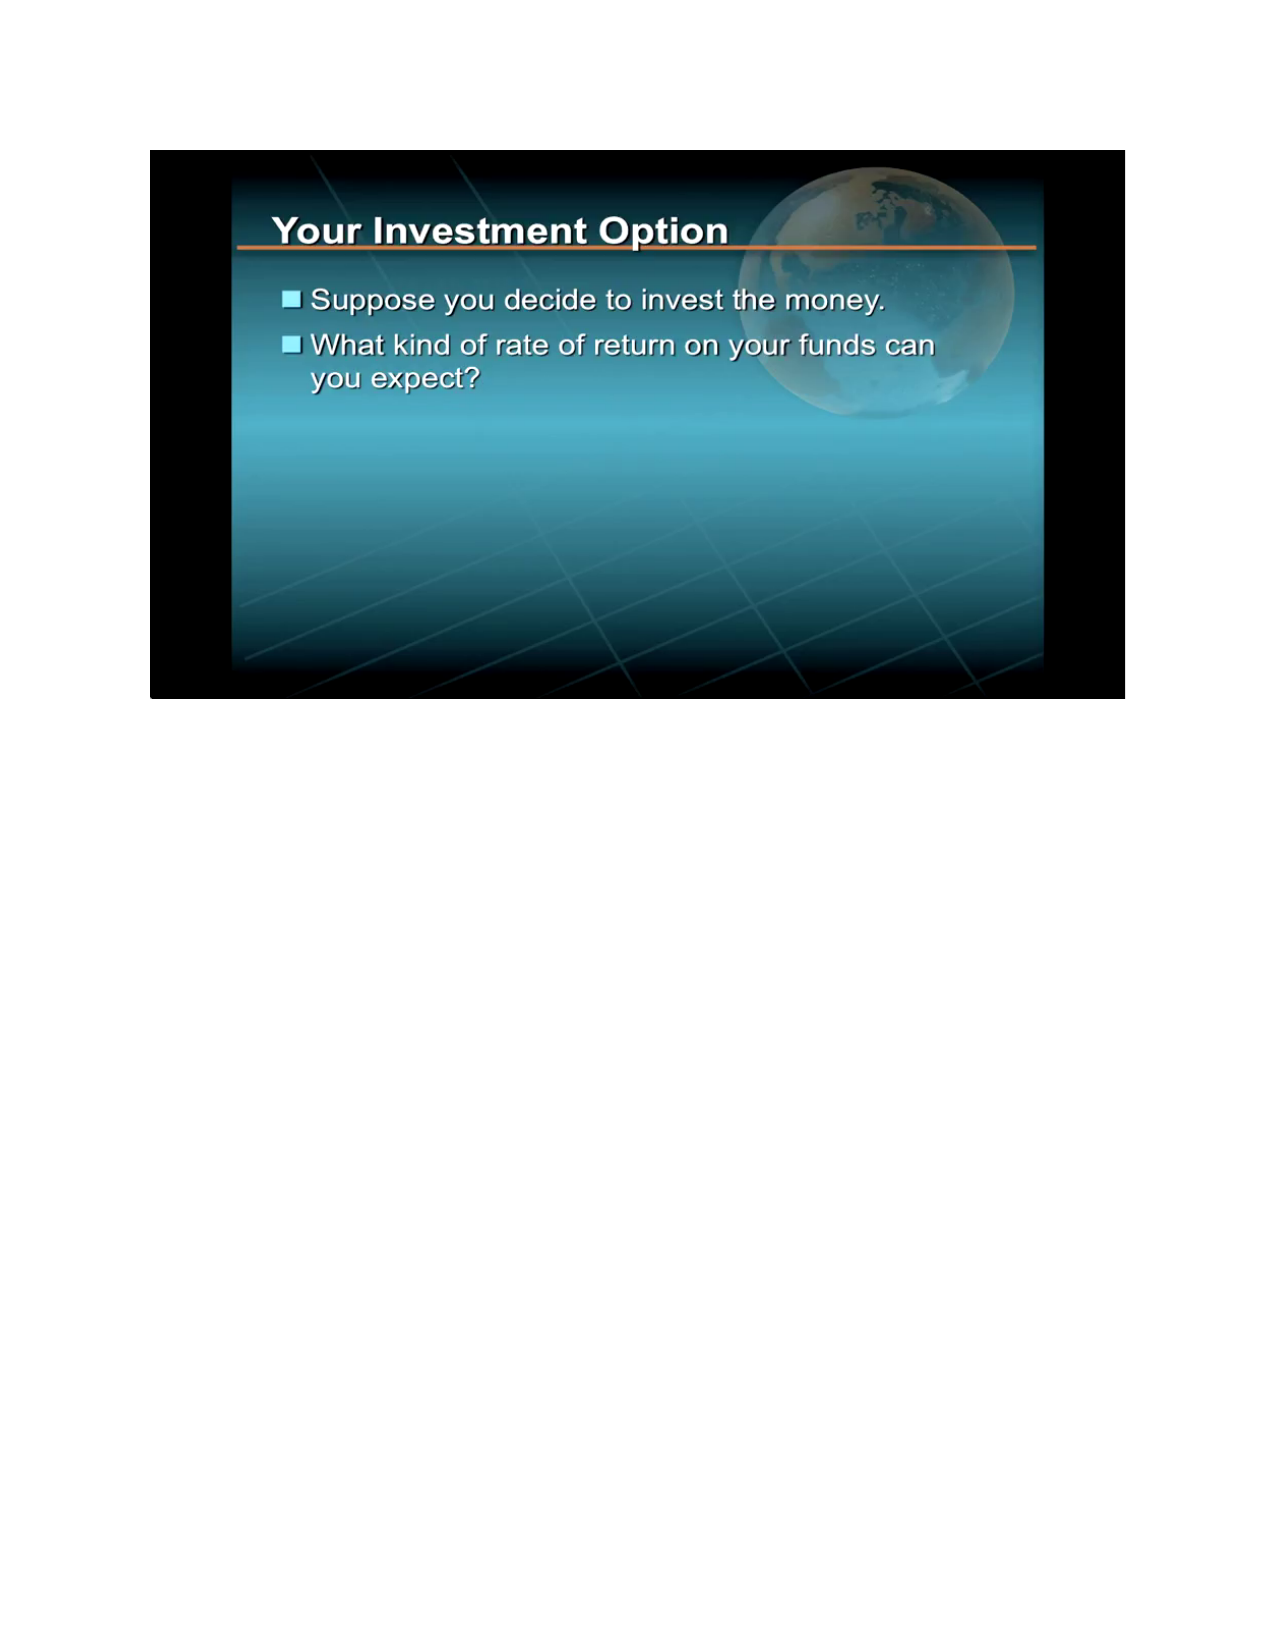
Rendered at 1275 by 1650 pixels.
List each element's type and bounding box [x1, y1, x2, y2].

picture [150, 150, 1125, 699]
